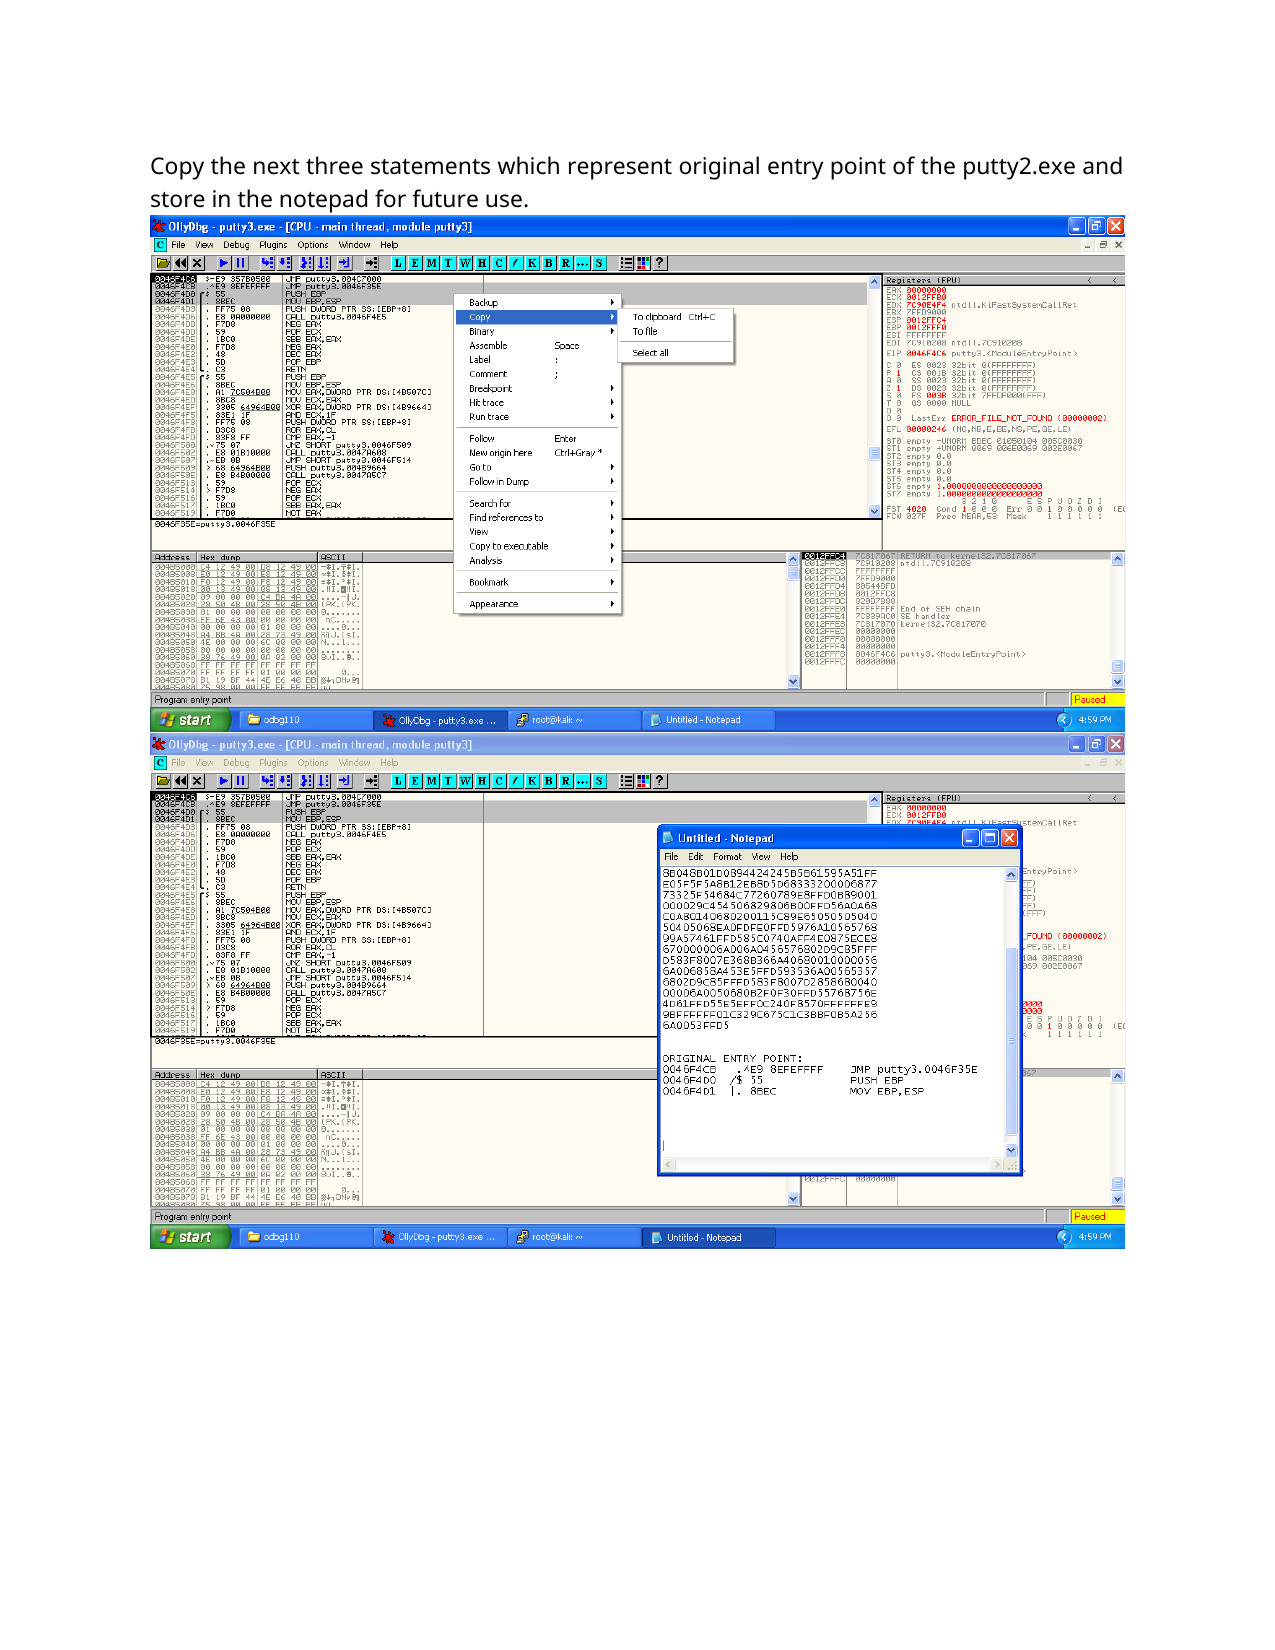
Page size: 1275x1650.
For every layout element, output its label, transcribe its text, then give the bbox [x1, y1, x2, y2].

picture [150, 215, 1125, 732]
picture [150, 733, 1125, 1249]
text Copy the next three statements which represent original entry point of the putty2.exe and store in the notepad for future use. [150, 150, 1125, 214]
